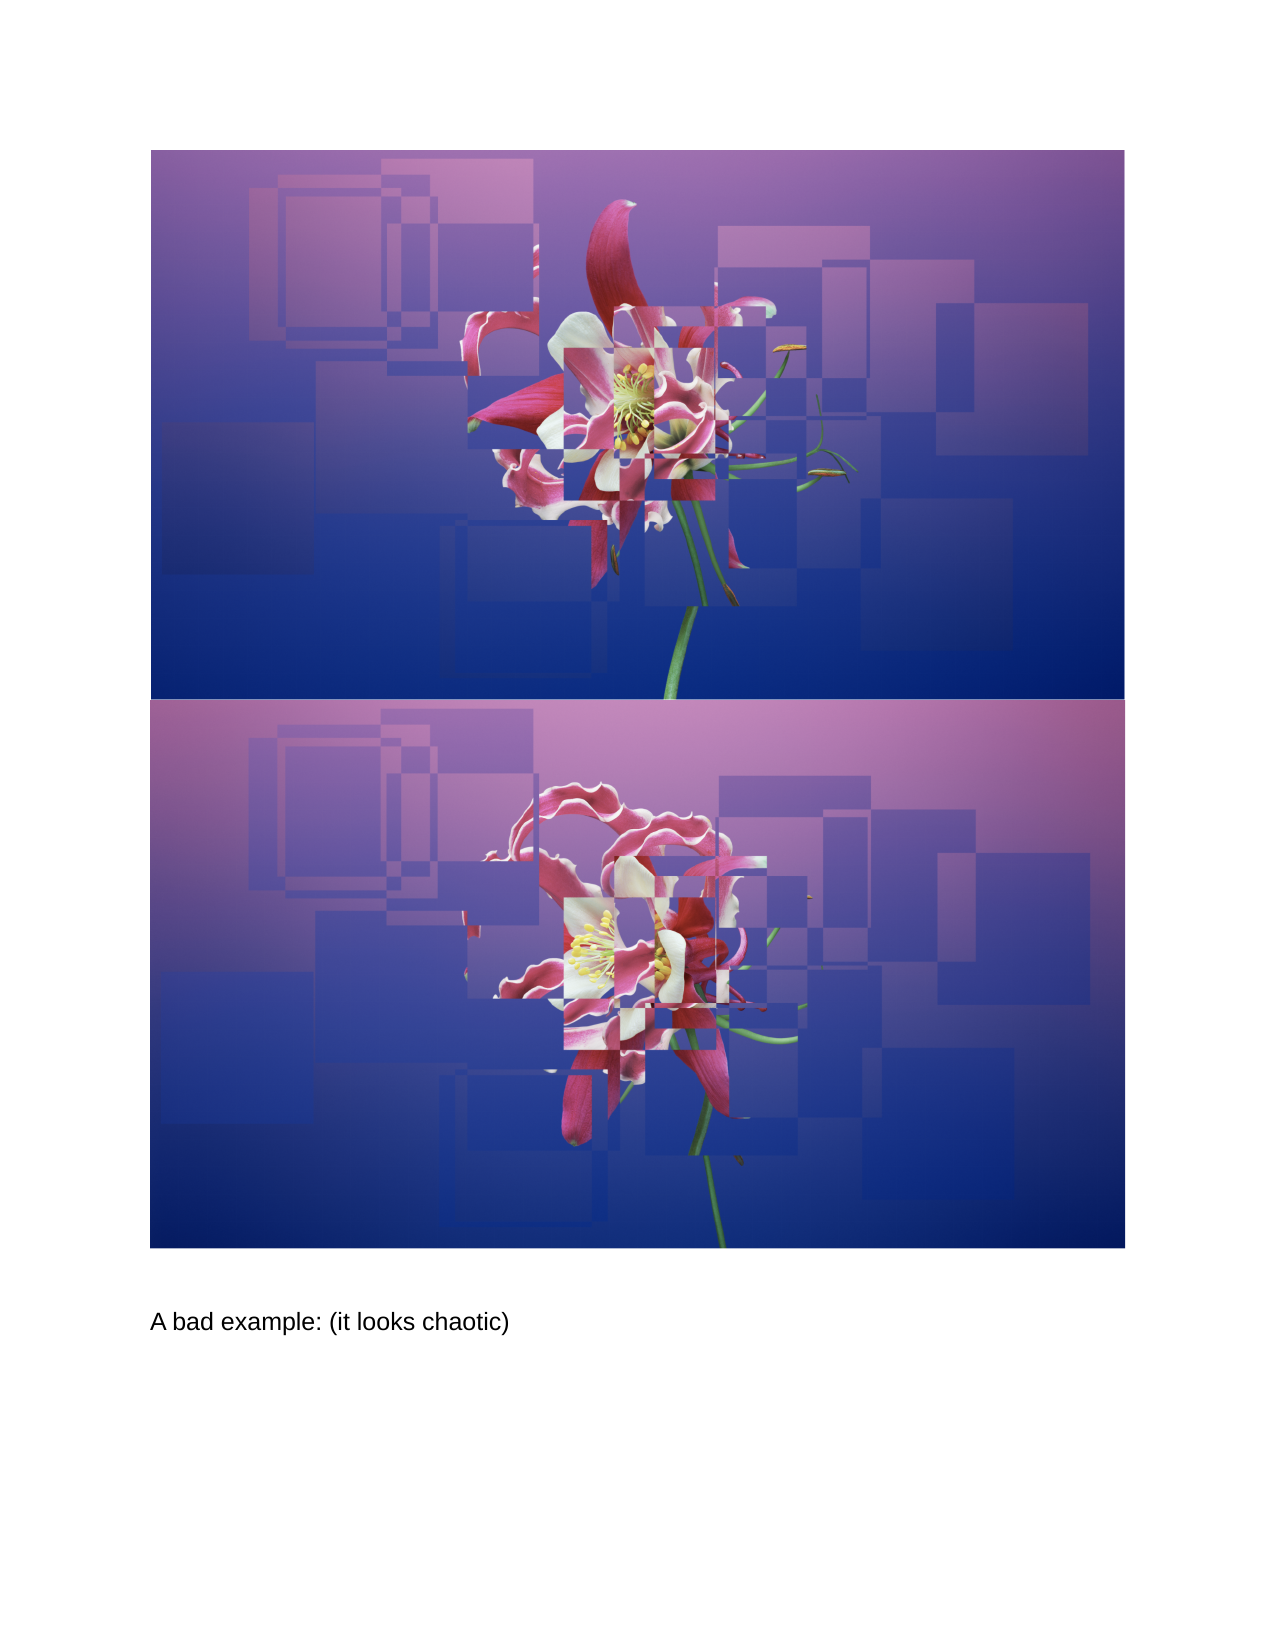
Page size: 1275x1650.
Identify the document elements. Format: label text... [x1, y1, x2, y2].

text A bad example: (it looks chaotic) [150, 1306, 1125, 1335]
picture [150, 150, 1125, 1249]
